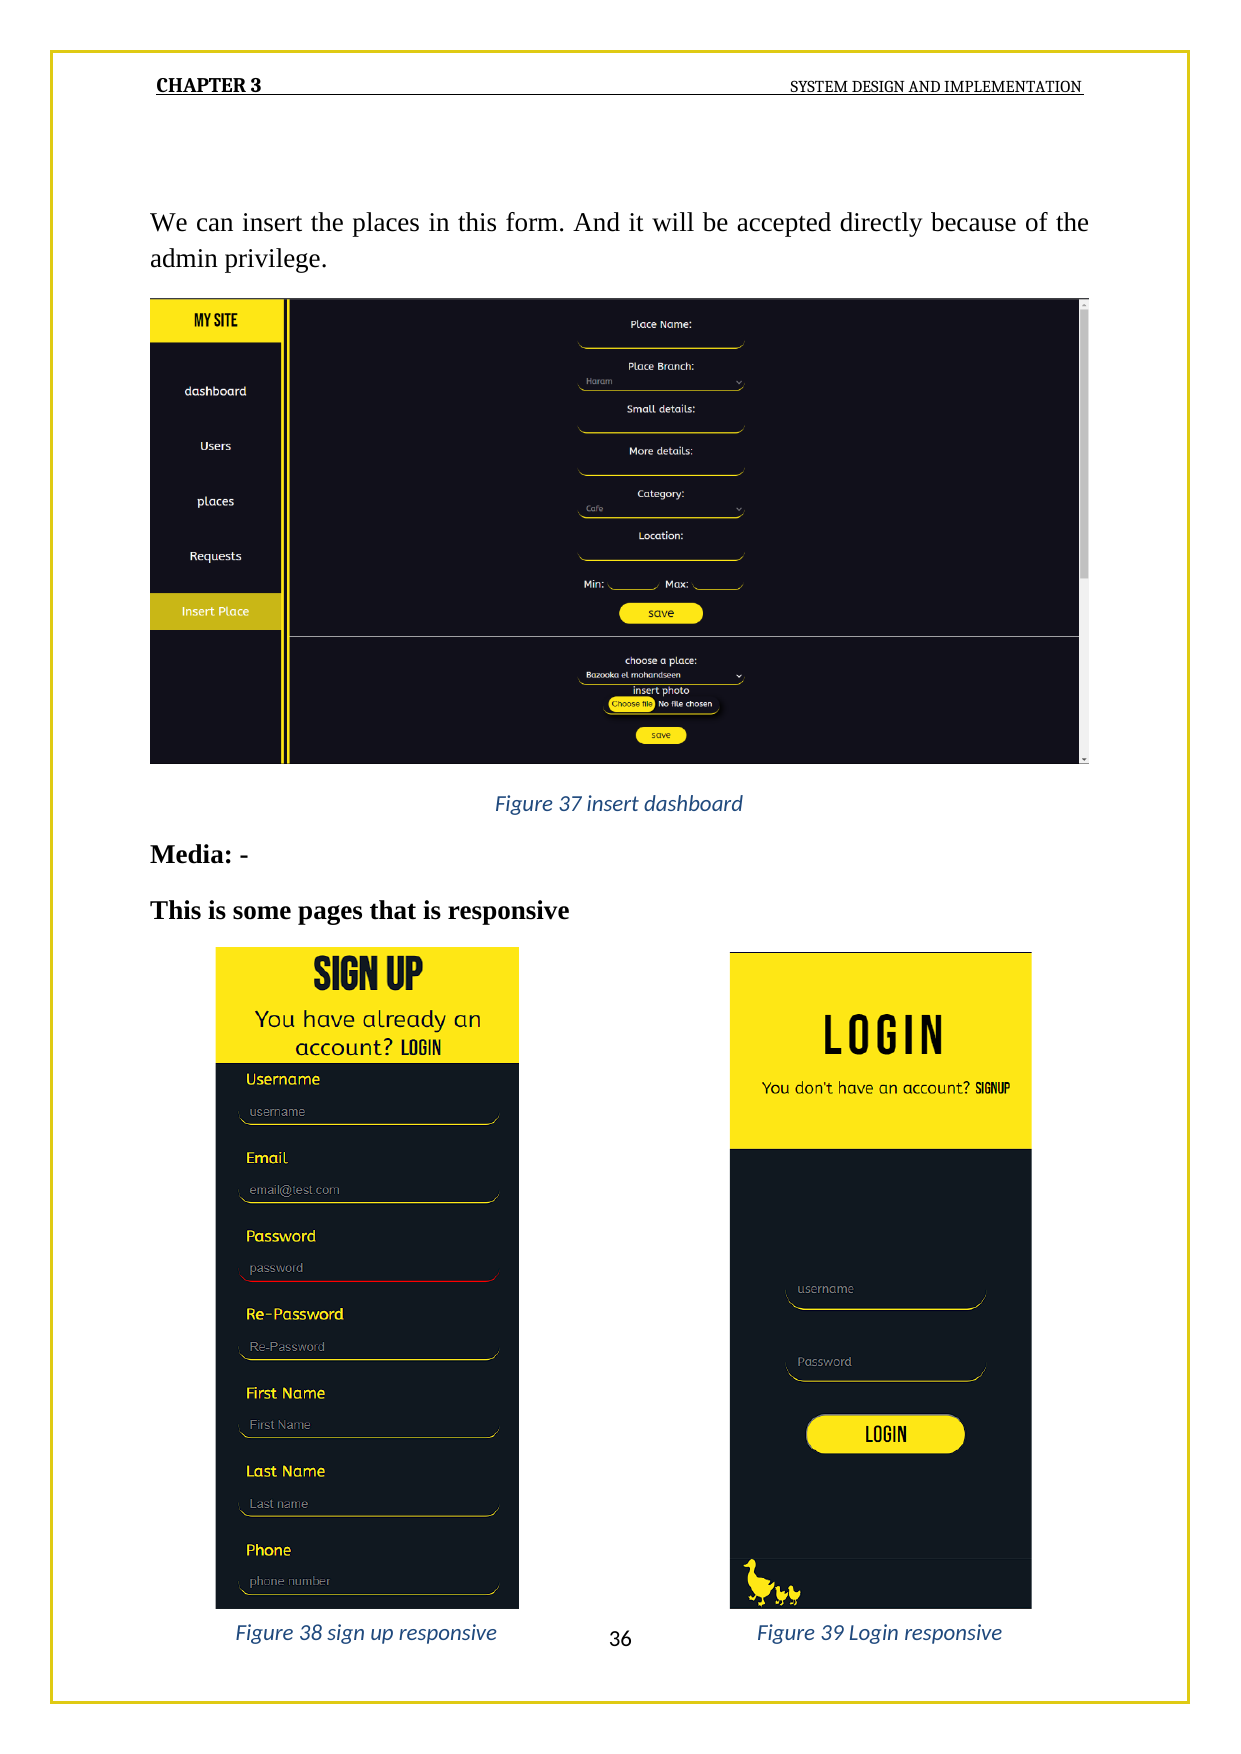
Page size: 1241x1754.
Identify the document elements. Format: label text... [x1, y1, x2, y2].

picture [215, 947, 519, 1609]
picture [150, 298, 1089, 764]
text We can insert the places in this form. And it will be accepted directly because of the admin privilege. [150, 207, 1090, 273]
text This is some pages that is responsive [150, 894, 1090, 925]
picture [729, 952, 1032, 1609]
text Media: - [150, 838, 1090, 869]
